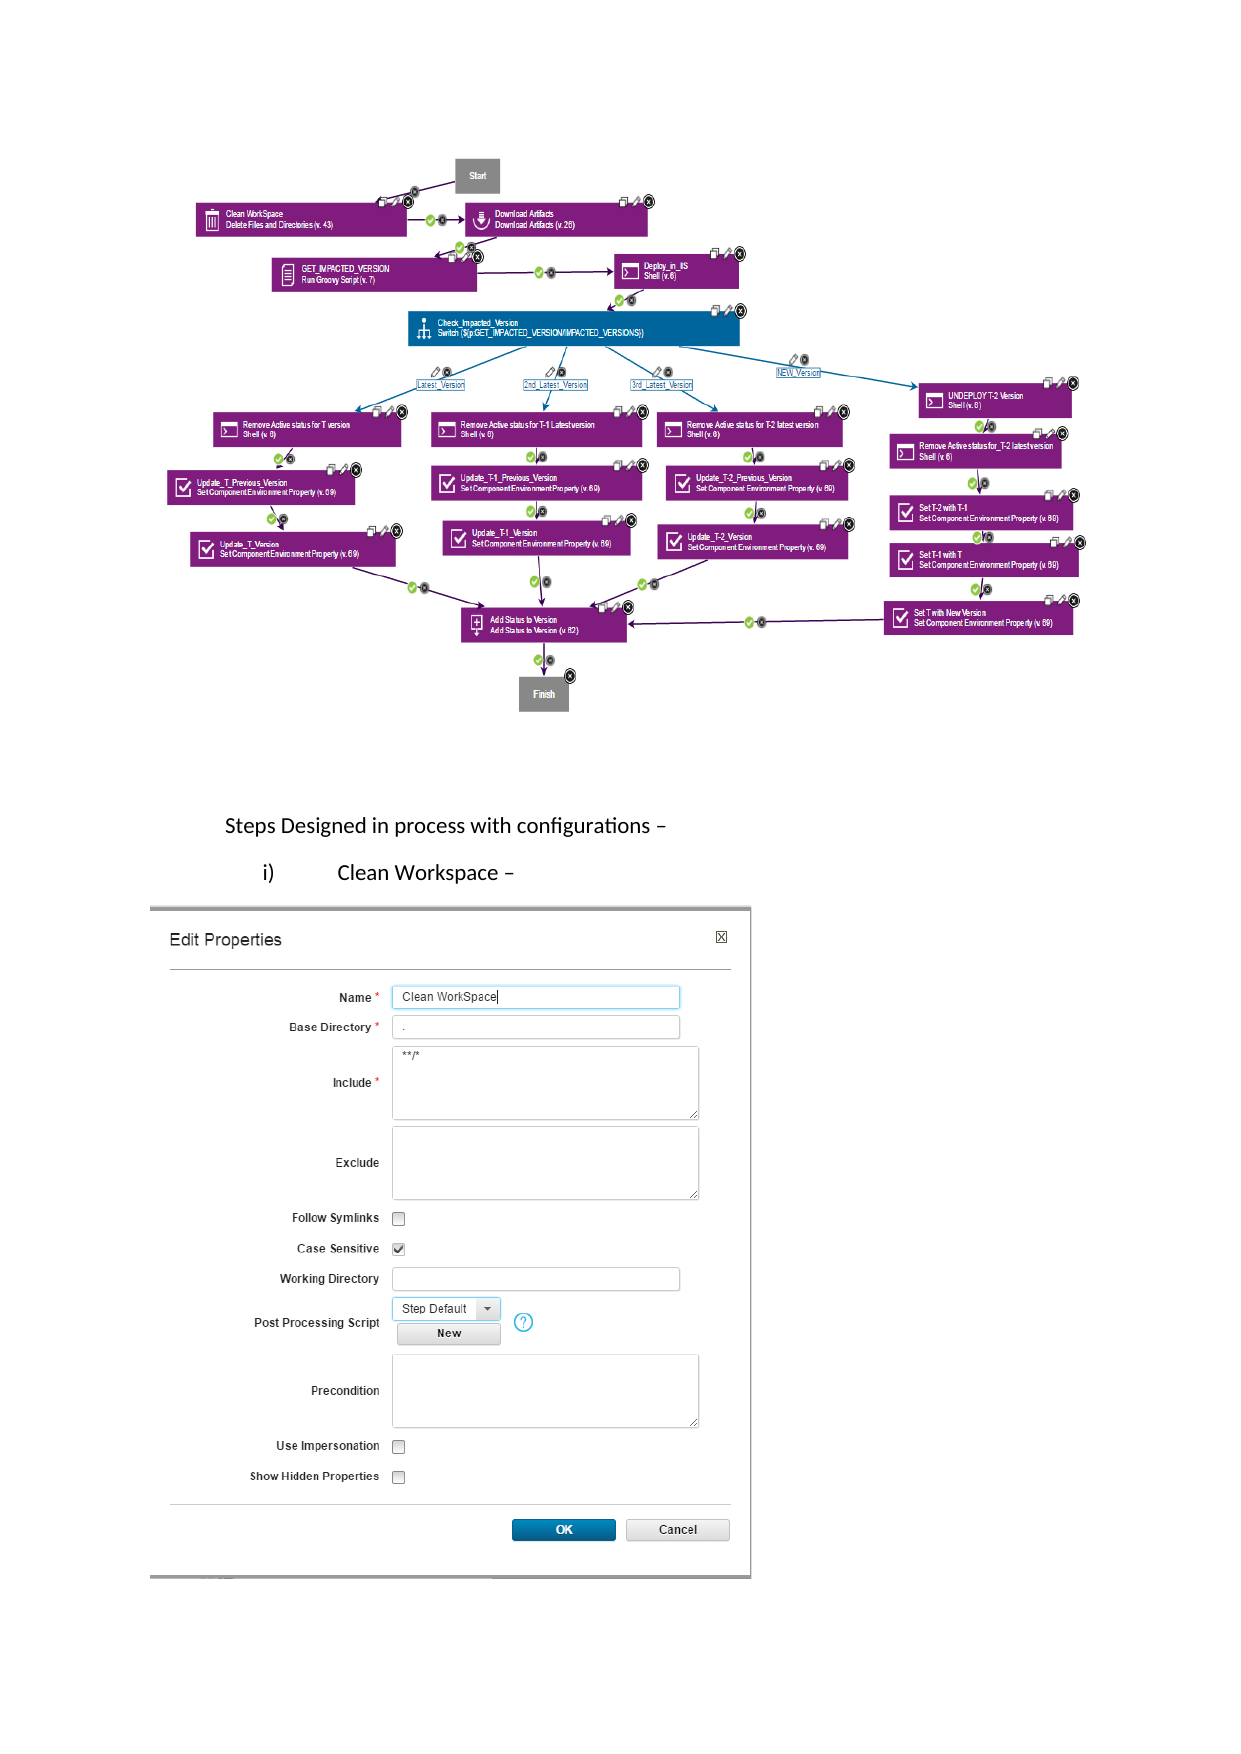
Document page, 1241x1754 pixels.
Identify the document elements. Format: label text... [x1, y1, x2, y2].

list Clean Workspace – [262, 858, 1090, 886]
picture [150, 905, 752, 1579]
text Steps Designed in process with configurations – [150, 811, 1090, 839]
picture [150, 150, 1091, 746]
